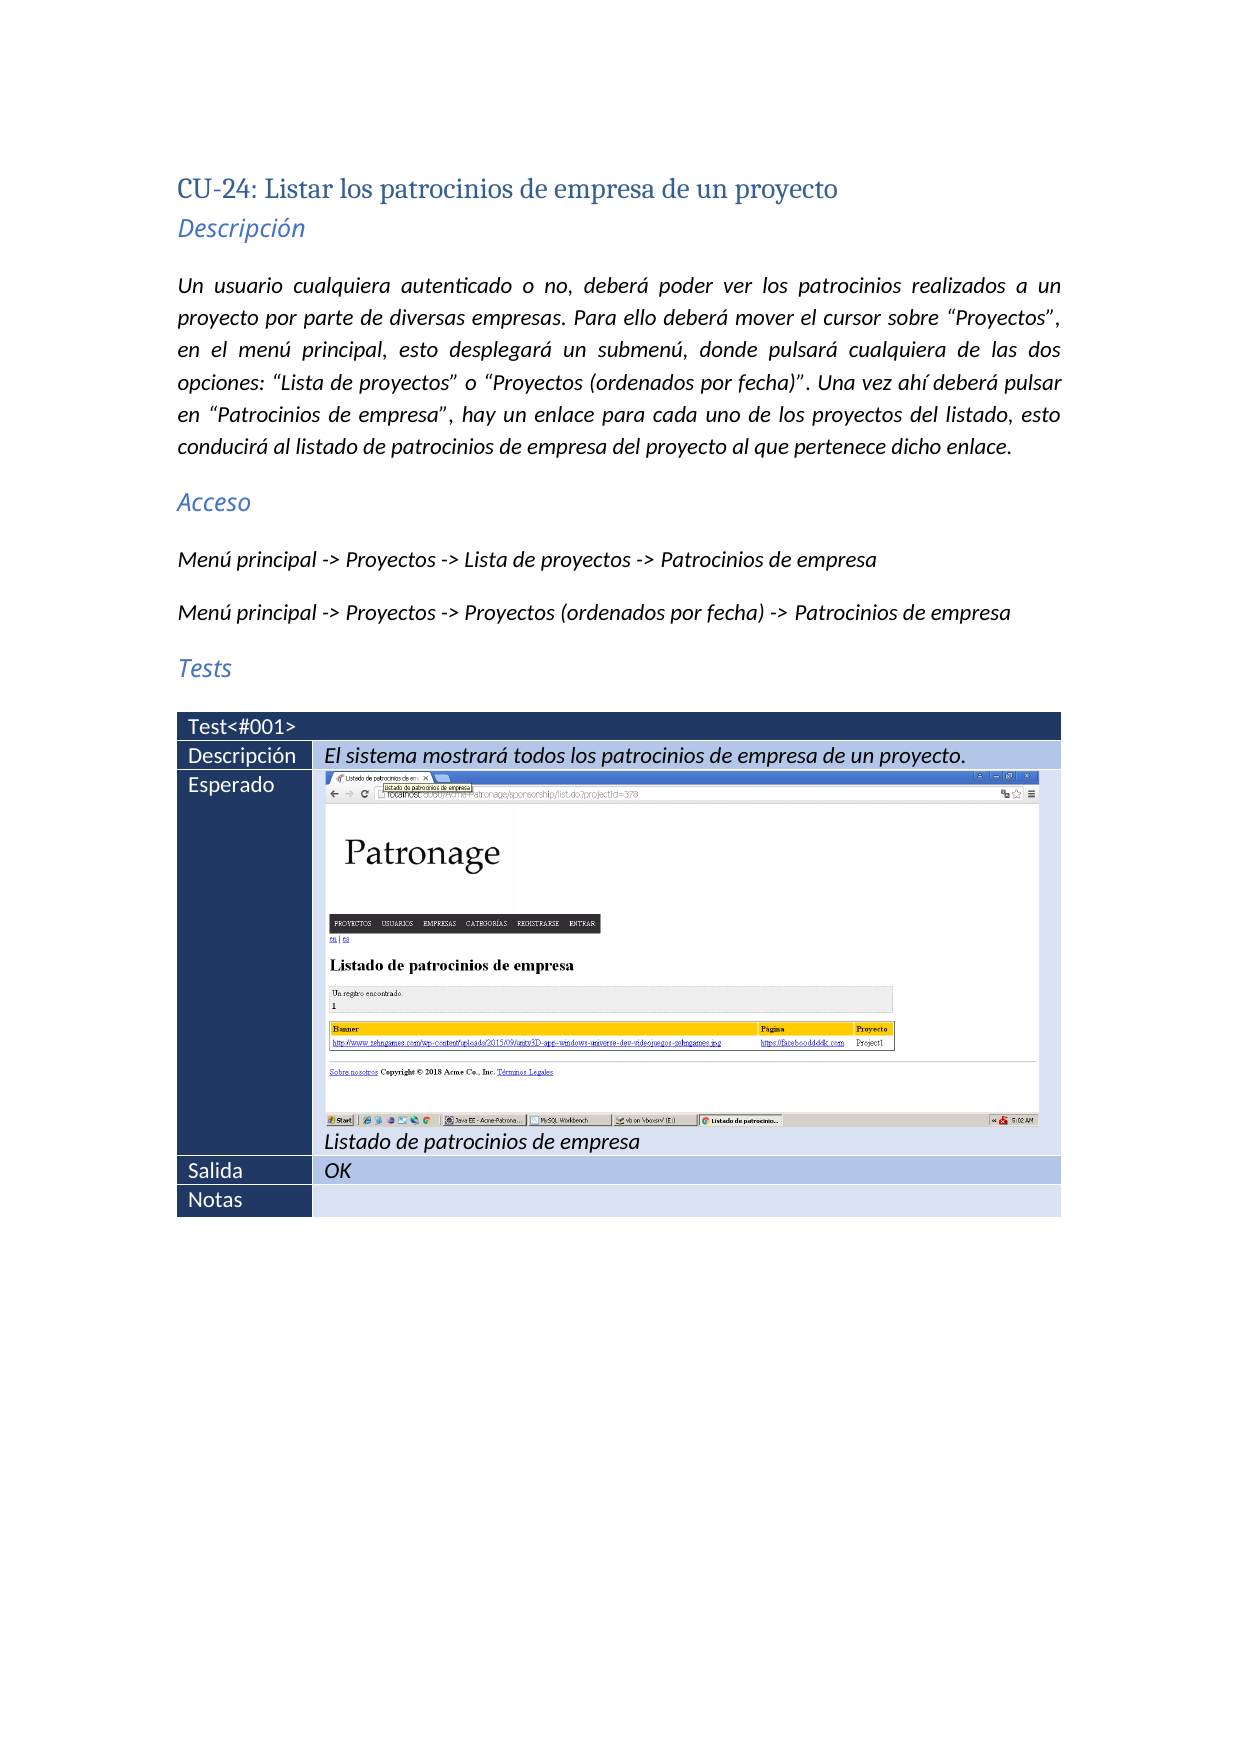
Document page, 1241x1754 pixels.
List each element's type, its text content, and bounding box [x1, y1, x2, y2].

table_cell Notas [177, 1185, 312, 1217]
text Menú principal -> Proyectos -> Proyectos (ordenados por fecha) -> Patrocinios de empresa [177, 598, 1063, 626]
table_cell El sistema mostrará todos los patrocinios de empresa de un proyecto. [313, 741, 1061, 769]
picture [325, 771, 1040, 1127]
table_header Test<#001> [177, 712, 1061, 740]
table_cell Listado de patrocinios de empresa [313, 770, 1061, 1155]
text Menú principal -> Proyectos -> Lista de proyectos -> Patrocinios de empresa [177, 545, 1063, 573]
text Tests [177, 651, 1063, 685]
text Un usuario cualquiera autenticado o no, deberá poder ver los patrocinios realizados a un proyecto por parte de diversas empresas. Para ello deberá mover el cursor sobre “Proyectos”, en el menú principal, esto desplegará un submenú, donde pulsará cualquiera de las dos opciones: “Lista de proyectos” o “Proyectos (ordenados por fecha)”. Una vez ahí deberá pulsar en “Patrocinios de empresa”, hay un enlace para cada uno de los proyectos del listado, esto conducirá al listado de patrocinios de empresa del proyecto al que pertenece dicho enlace. [177, 271, 1063, 460]
table_cell [313, 1185, 1061, 1217]
table_cell OK [313, 1156, 1061, 1184]
text CU-24: Listar los patrocinios de empresa de un proyecto [177, 173, 1063, 206]
text Descripción [177, 211, 1063, 245]
table_cell Esperado [177, 770, 312, 1155]
table_cell Descripción [177, 741, 312, 769]
table_cell Salida [177, 1156, 312, 1184]
text Acceso [177, 485, 1063, 519]
